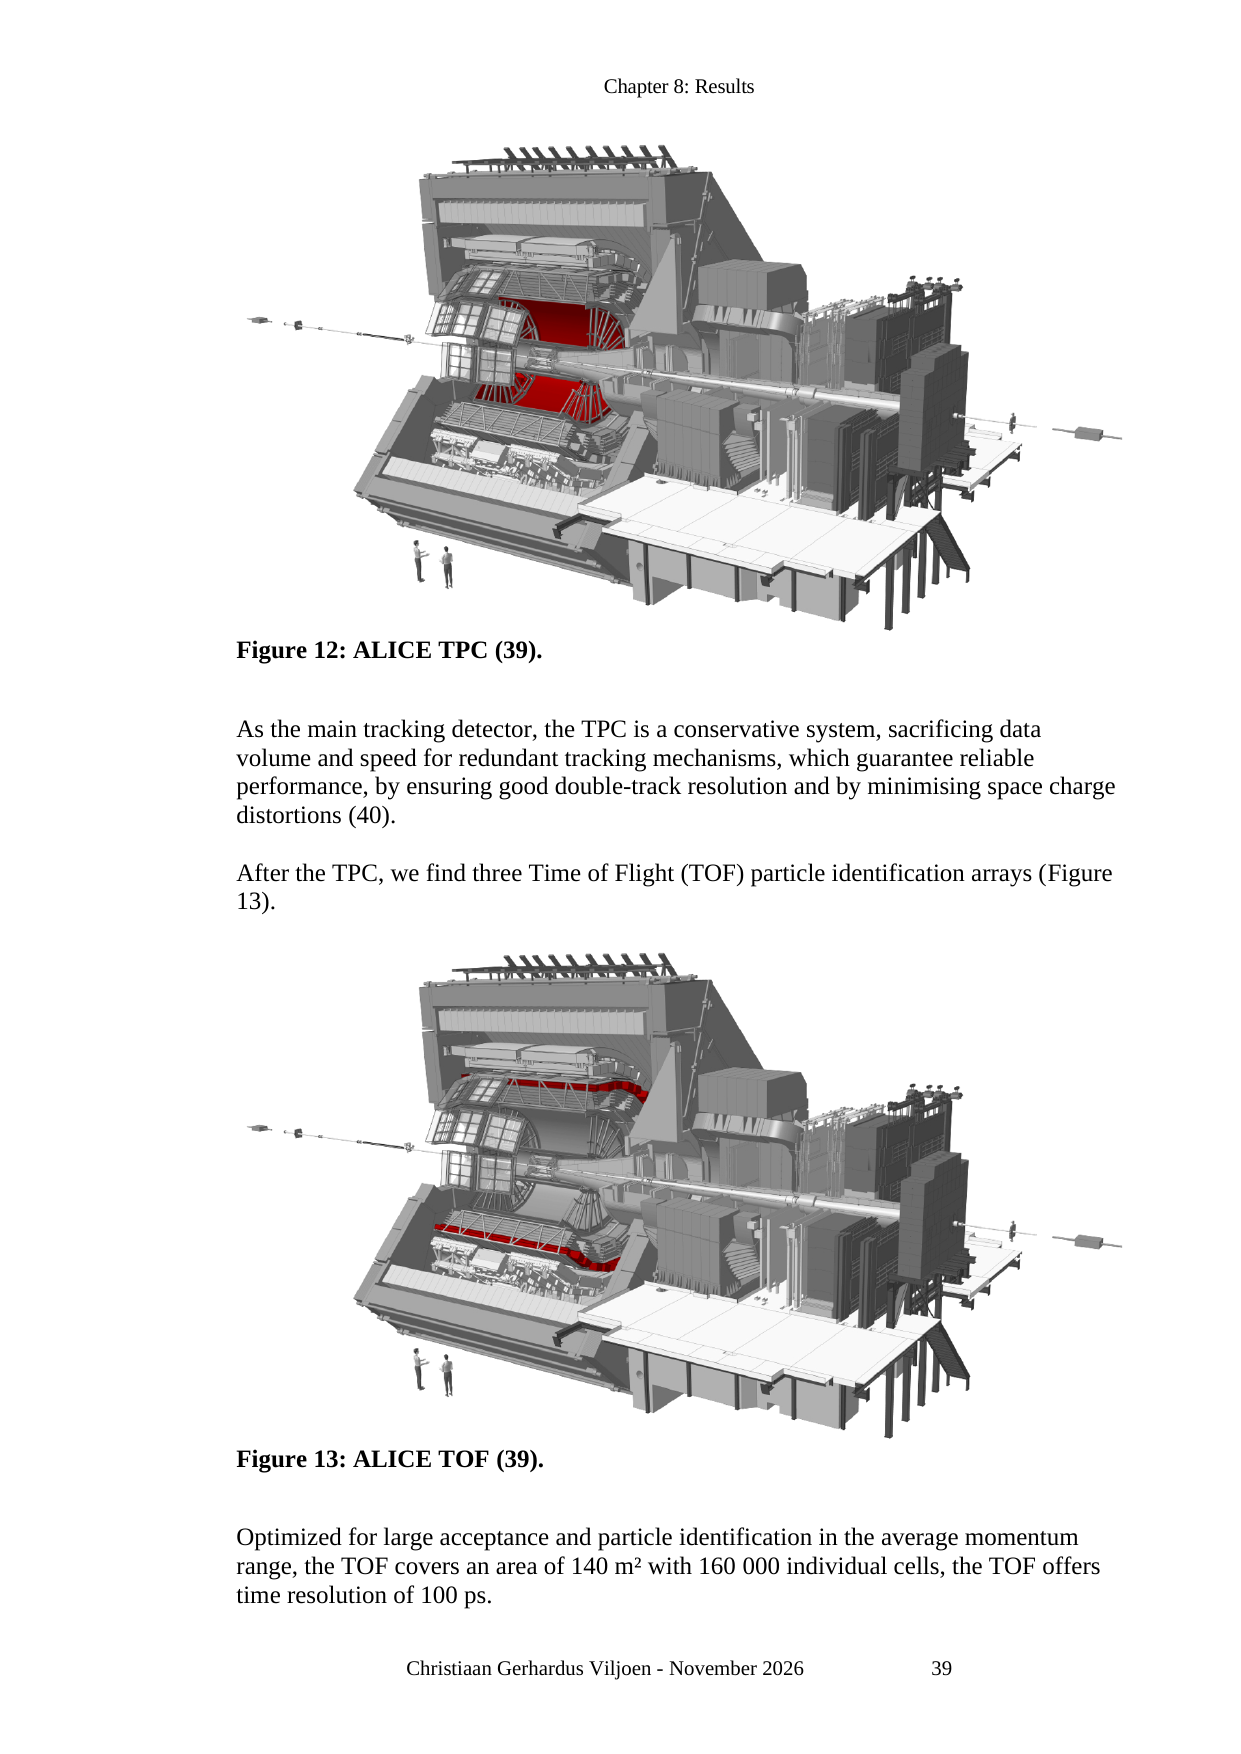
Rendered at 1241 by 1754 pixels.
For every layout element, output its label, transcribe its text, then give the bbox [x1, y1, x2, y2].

text Figure 12: ALICE TPC . [236, 636, 1122, 664]
text Optimized for large acceptance and particle identification in the average momentum range, the TOF covers an area of 140 m² with 160 000 individual cells, the TOF offers time resolution of 100 ps. [236, 1522, 1122, 1608]
text After the TPC, we find three Time of Flight (TOF) particle identification arrays (Figure 13). [236, 858, 1122, 915]
text As the main tracking detector, the TPC is a conservative system, sacrificing data volume and speed for redundant tracking mechanisms, which guarantee reliable performance, by ensuring good double-track resolution and by minimising space charge distortions . [236, 714, 1122, 829]
text Figure 13: ALICE TOF . [236, 1444, 1122, 1473]
picture [236, 135, 1123, 636]
picture [236, 943, 1123, 1444]
